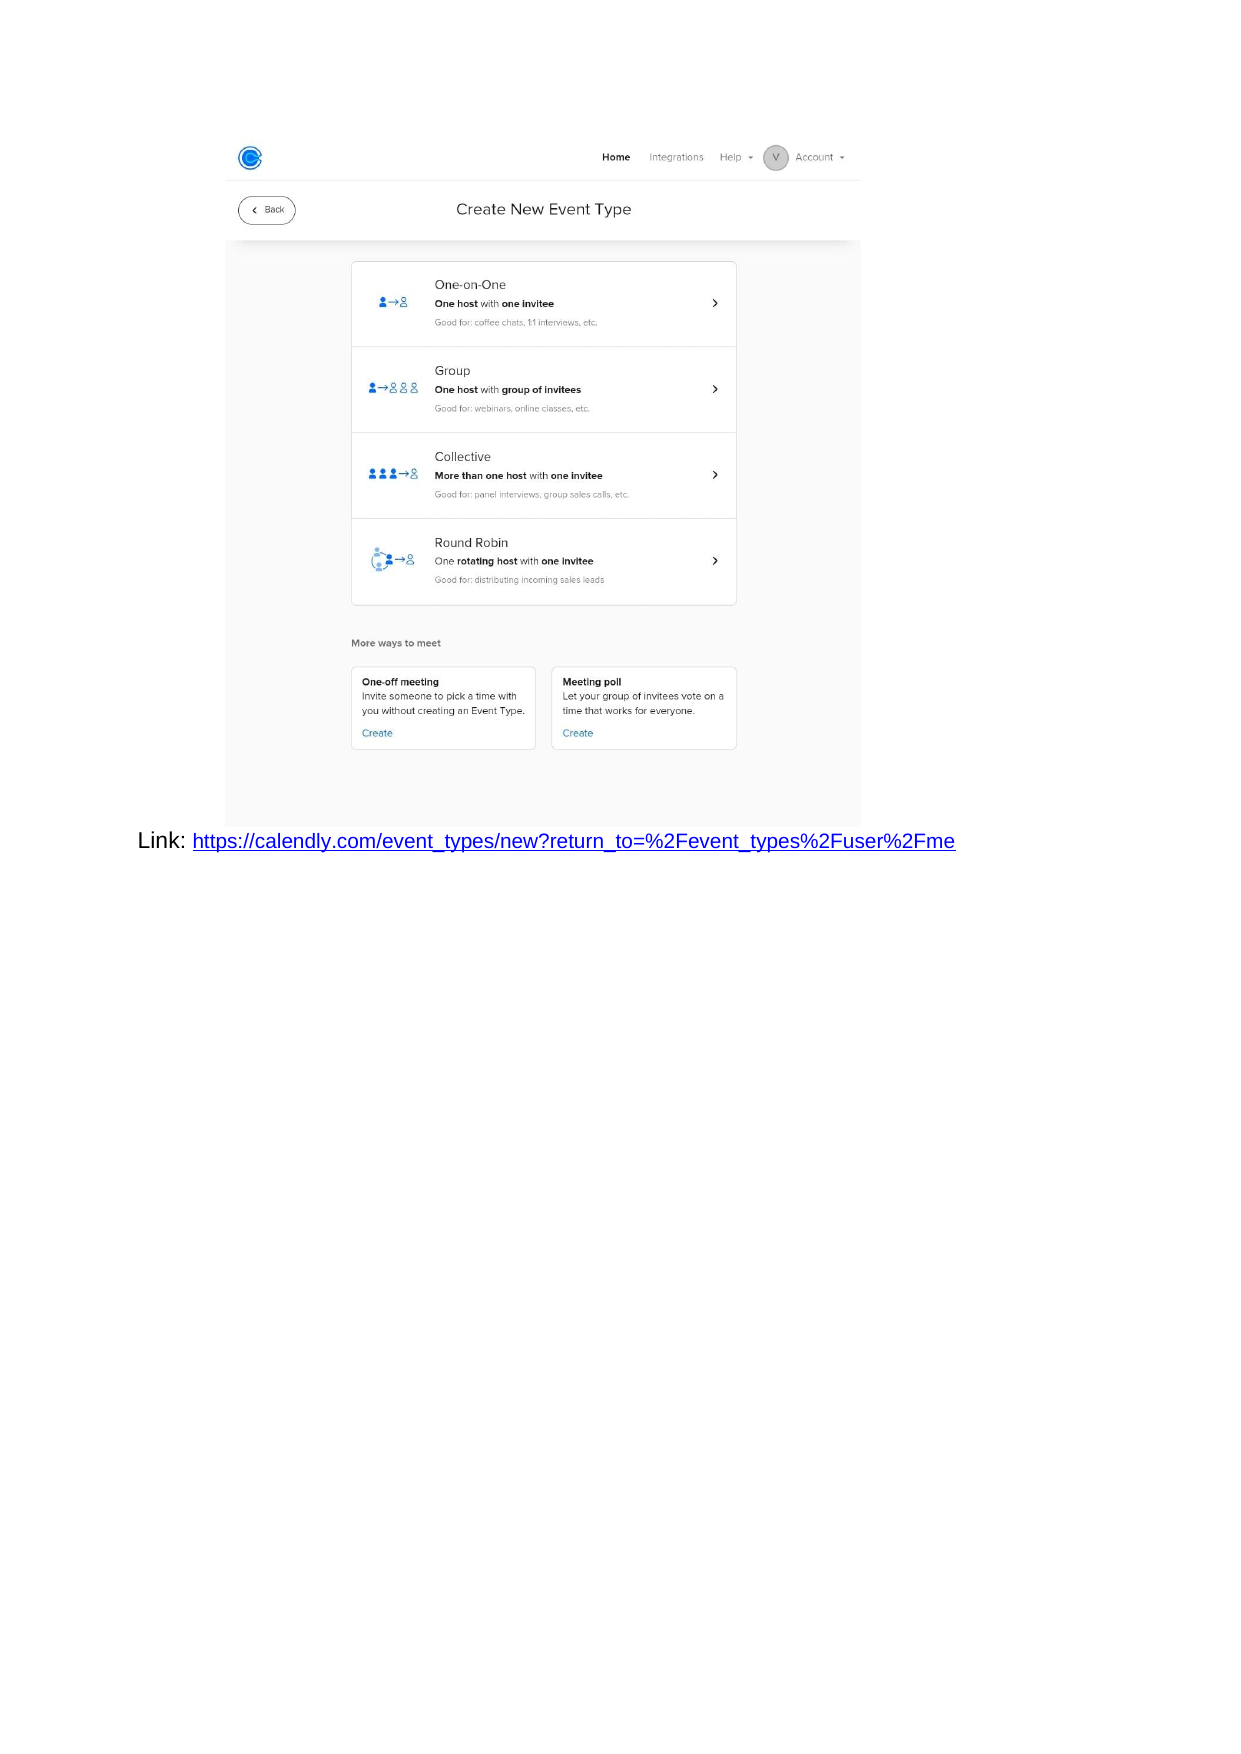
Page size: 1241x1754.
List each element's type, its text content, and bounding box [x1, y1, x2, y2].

picture [225, 139, 861, 827]
text Link: https://calendly.com/event_types/new?return_to=%2Fevent_types%2Fuser%2Fme [137, 827, 1173, 853]
